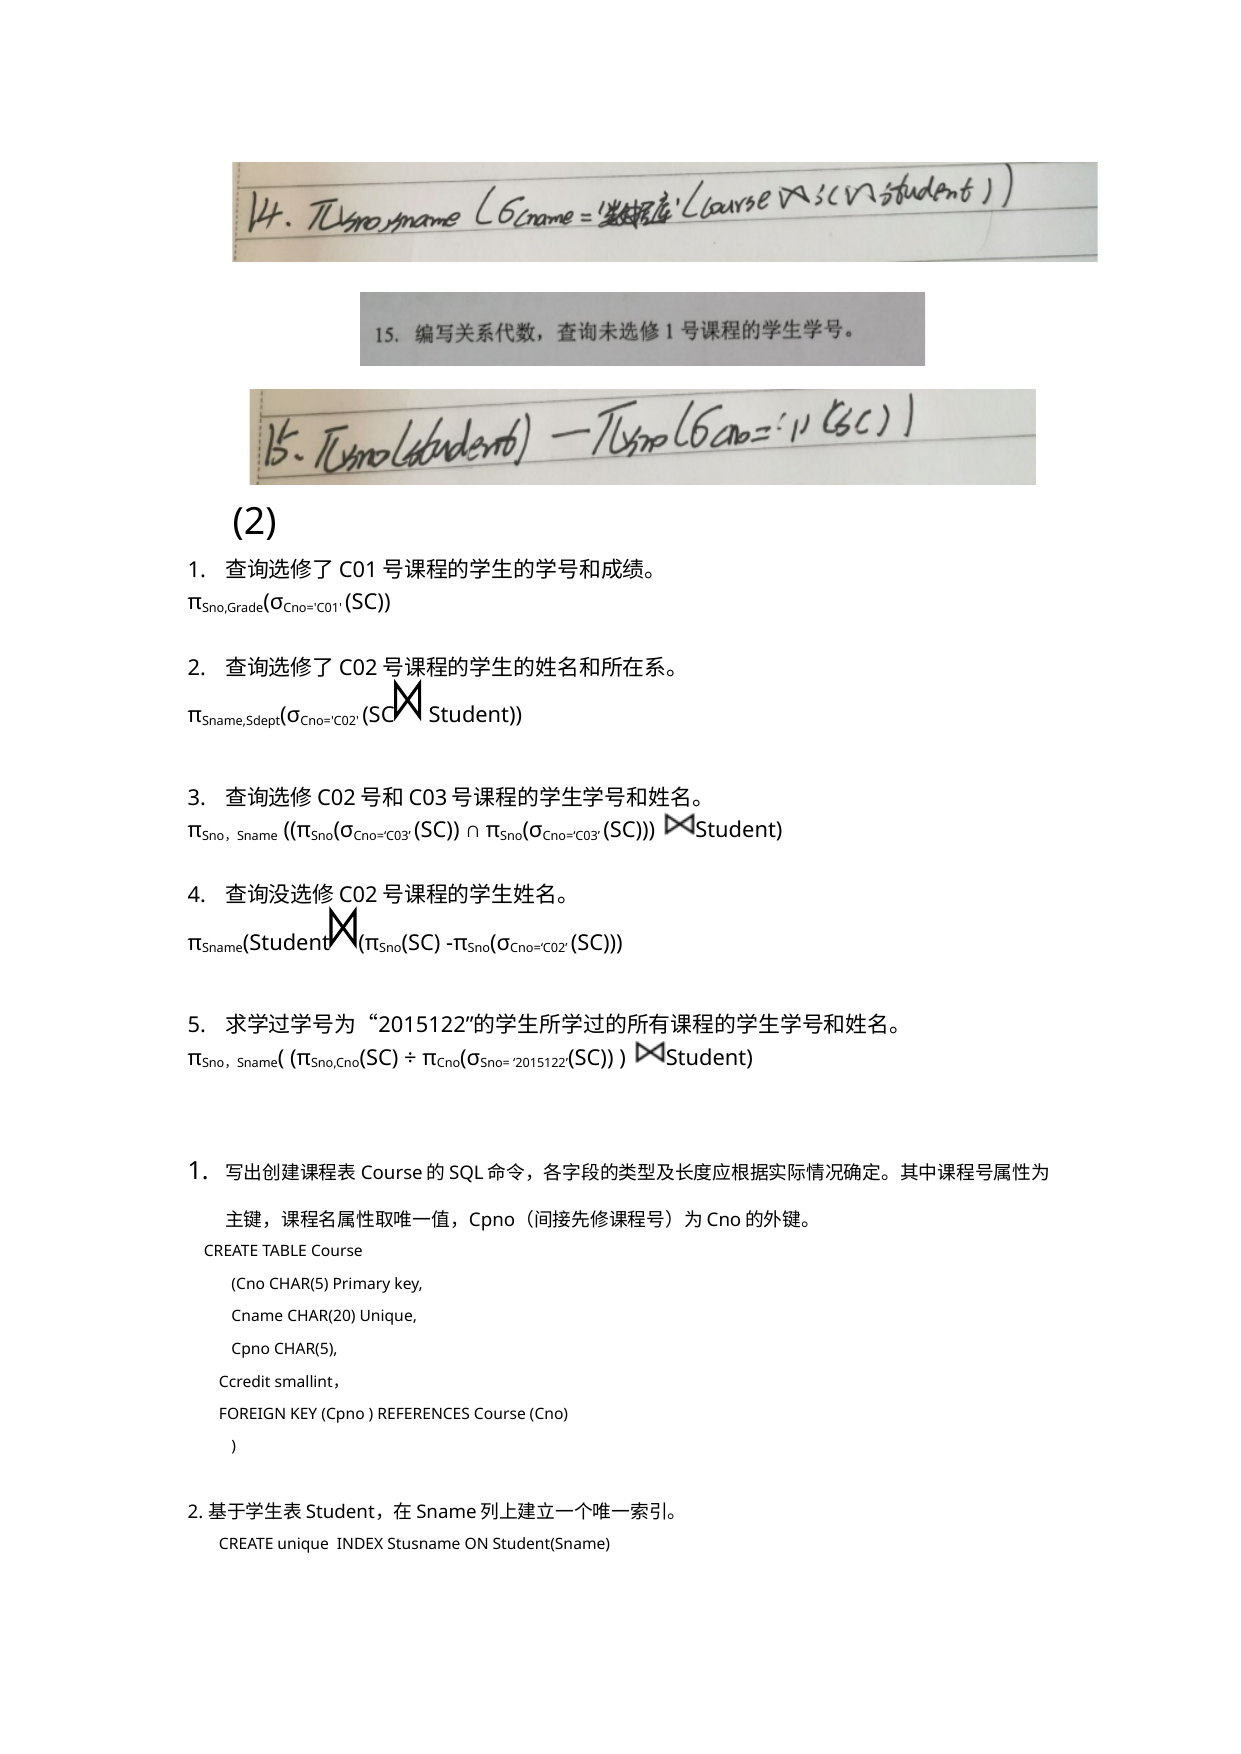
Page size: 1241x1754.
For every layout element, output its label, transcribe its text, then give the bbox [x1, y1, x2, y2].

text Cpno CHAR(5), [187, 1332, 1053, 1364]
list 查询选修了C01号课程的学生的学号和成绩。 [187, 552, 1053, 584]
picture [232, 162, 1098, 262]
picture [631, 1040, 666, 1066]
list (2) [232, 487, 1053, 552]
list 求学过学号为“2015122”的学生所学过的所有课程的学生学号和姓名。 [187, 1007, 1053, 1039]
text πSno，Sname ((πSno(σCno=‘C03’ (SC)) ∩ πSno(σCno=‘C03’ (SC))) Student) [187, 812, 1053, 844]
text FOREIGN KEY (Cpno ) REFERENCES Course (Cno) [187, 1397, 1053, 1429]
text Cname CHAR(20) Unique, [187, 1299, 1053, 1332]
text ) [187, 1429, 1053, 1462]
list 写出创建课程表Course的SQL命令，各字段的类型及长度应根据实际情况确定。其中课程号属性为主键，课程名属性取唯一值，Cpno（间接先修课程号）为Cno的外键。 [187, 1137, 1053, 1234]
text CREATE unique INDEX Stusname ON Student(Sname) [187, 1527, 1053, 1559]
list 查询没选修C02号课程的学生姓名。 [187, 877, 1053, 909]
list 查询选修C02号和C03号课程的学生学号和姓名。 [187, 779, 1053, 812]
text Ccredit smallint， [187, 1364, 1053, 1397]
picture [249, 389, 1036, 485]
picture [360, 292, 926, 366]
picture [660, 812, 696, 838]
text (Cno CHAR(5) Primary key, [187, 1267, 1053, 1299]
text CREATE TABLE Course [187, 1234, 1053, 1267]
text πSno，Sname( (πSno,Cno(SC) ÷ πCno(σSno= ‘2015122’(SC)) ) Student) [187, 1039, 1053, 1072]
list 查询选修了C02号课程的学生的姓名和所在系。 [187, 649, 1053, 682]
text πSno,Grade(σCno='C01' (SC)) [187, 584, 1053, 617]
text πSname(Student(πSno(SC) -πSno(σCno=‘C02’ (SC))) [187, 909, 1053, 974]
text πSname,Sdept(σCno='C02' (SC Student)) [187, 682, 1053, 747]
text 2. 基于学生表Student，在Sname列上建立一个唯一索引。 [187, 1494, 1053, 1527]
